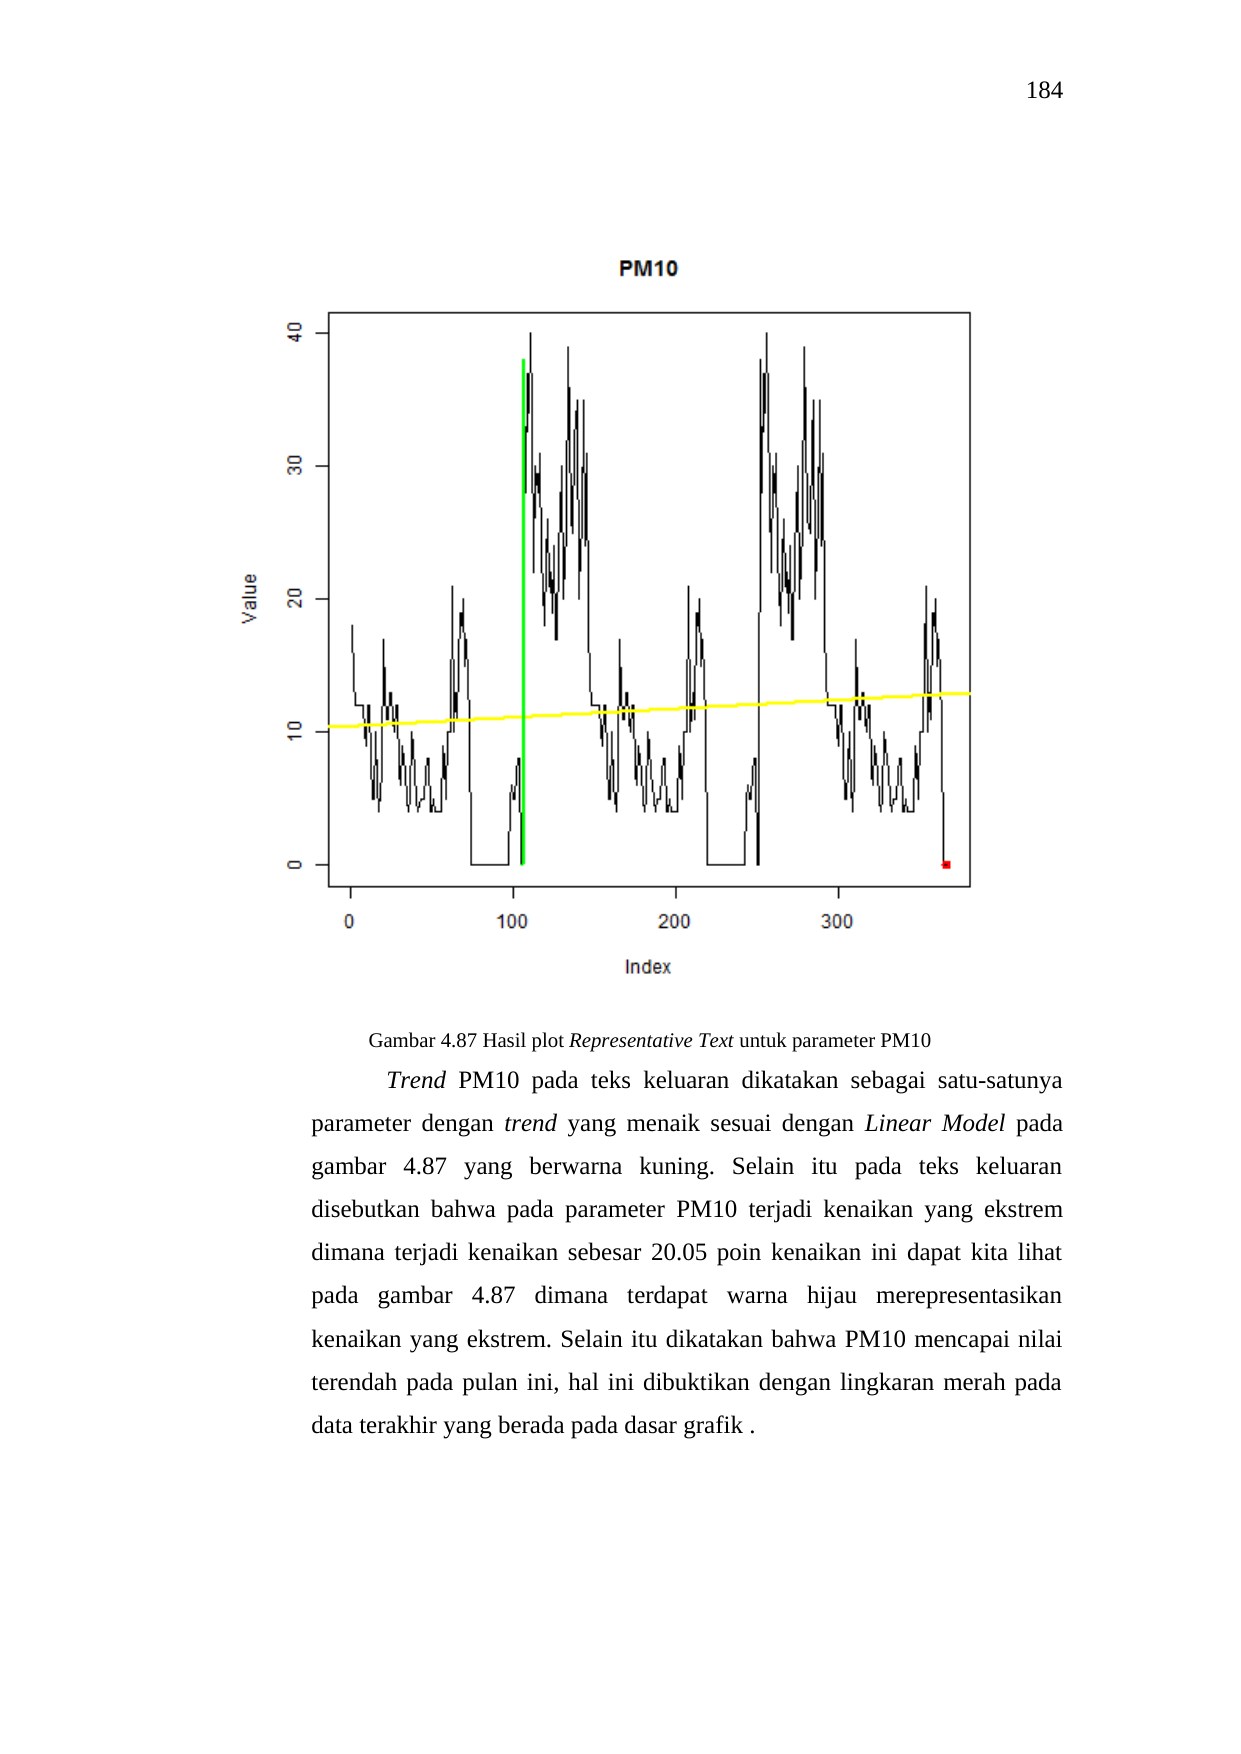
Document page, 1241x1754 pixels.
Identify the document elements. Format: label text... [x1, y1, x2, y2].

text Gambar 4.87 Hasil plot Representative Text untuk parameter PM10 [236, 1028, 1063, 1052]
text Trend PM10 pada teks keluaran dikatakan sebagai satu-satunya parameter dengan trend yang menaik sesuai dengan Linear Model pada gambar 4.87 yang berwarna kuning. Selain itu pada teks keluaran disebutkan bahwa pada parameter PM10 terjadi kenaikan yang ekstrem dimana terjadi kenaikan sebesar 20.05 poin kenaikan ini dapat kita lihat pada gambar 4.87 dimana terdapat warna hijau merepresentasikan kenaikan yang ekstrem. Selain itu dikatakan bahwa PM10 mencapai nilai terendah pada pulan ini, hal ini dibuktikan dengan lingkaran merah pada data terakhir yang berada pada dasar grafik . [311, 1065, 1063, 1439]
picture [236, 220, 1018, 1002]
